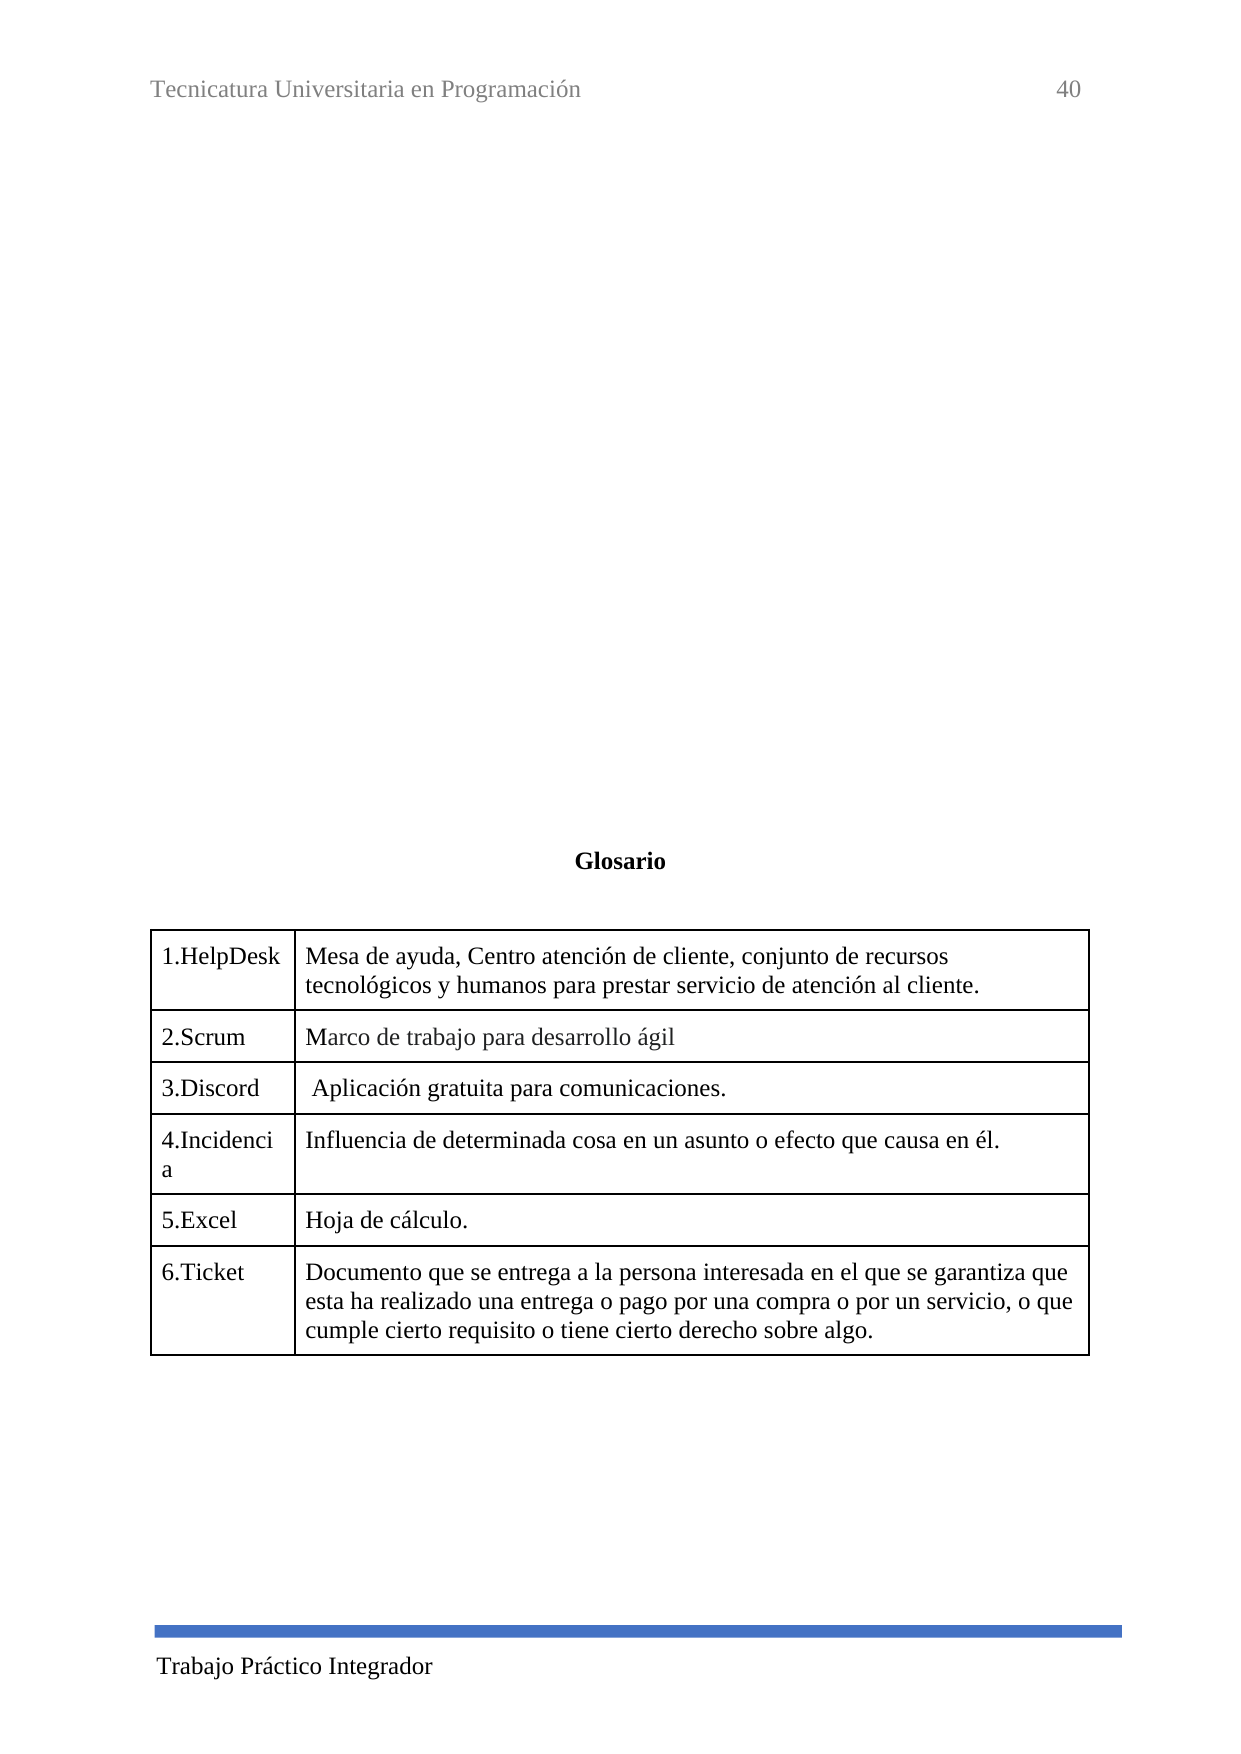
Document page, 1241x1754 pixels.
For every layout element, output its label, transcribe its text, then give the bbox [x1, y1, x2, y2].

table_cell 4.Incidencia [152, 1115, 294, 1193]
table_cell 3.Discord [152, 1063, 294, 1113]
table_cell Aplicación gratuita para comunicaciones. [296, 1063, 1088, 1113]
table_cell Documento que se entrega a la persona interesada en el que se garantiza que esta ha realizado una entrega o pago por una compra o por un servicio, o que cumple cierto requisito o tiene cierto derecho sobre algo. [296, 1247, 1088, 1354]
table_cell 5.Excel [152, 1195, 294, 1245]
table_cell Influencia de determinada cosa en un asunto o efecto que causa en él. [296, 1115, 1088, 1193]
table_header Mesa de ayuda, Centro atención de cliente, conjunto de recursos tecnológicos y humanos para prestar servicio de atención al cliente. [296, 931, 1088, 1009]
table_cell Marco de trabajo para desarrollo ágil [296, 1011, 1088, 1061]
table_cell Hoja de cálculo. [296, 1195, 1088, 1245]
table_cell 2.Scrum [152, 1011, 294, 1061]
subtitle Glosario [150, 846, 1090, 875]
table_header 1.HelpDesk [152, 931, 294, 1009]
table_cell 6.Ticket [152, 1247, 294, 1354]
